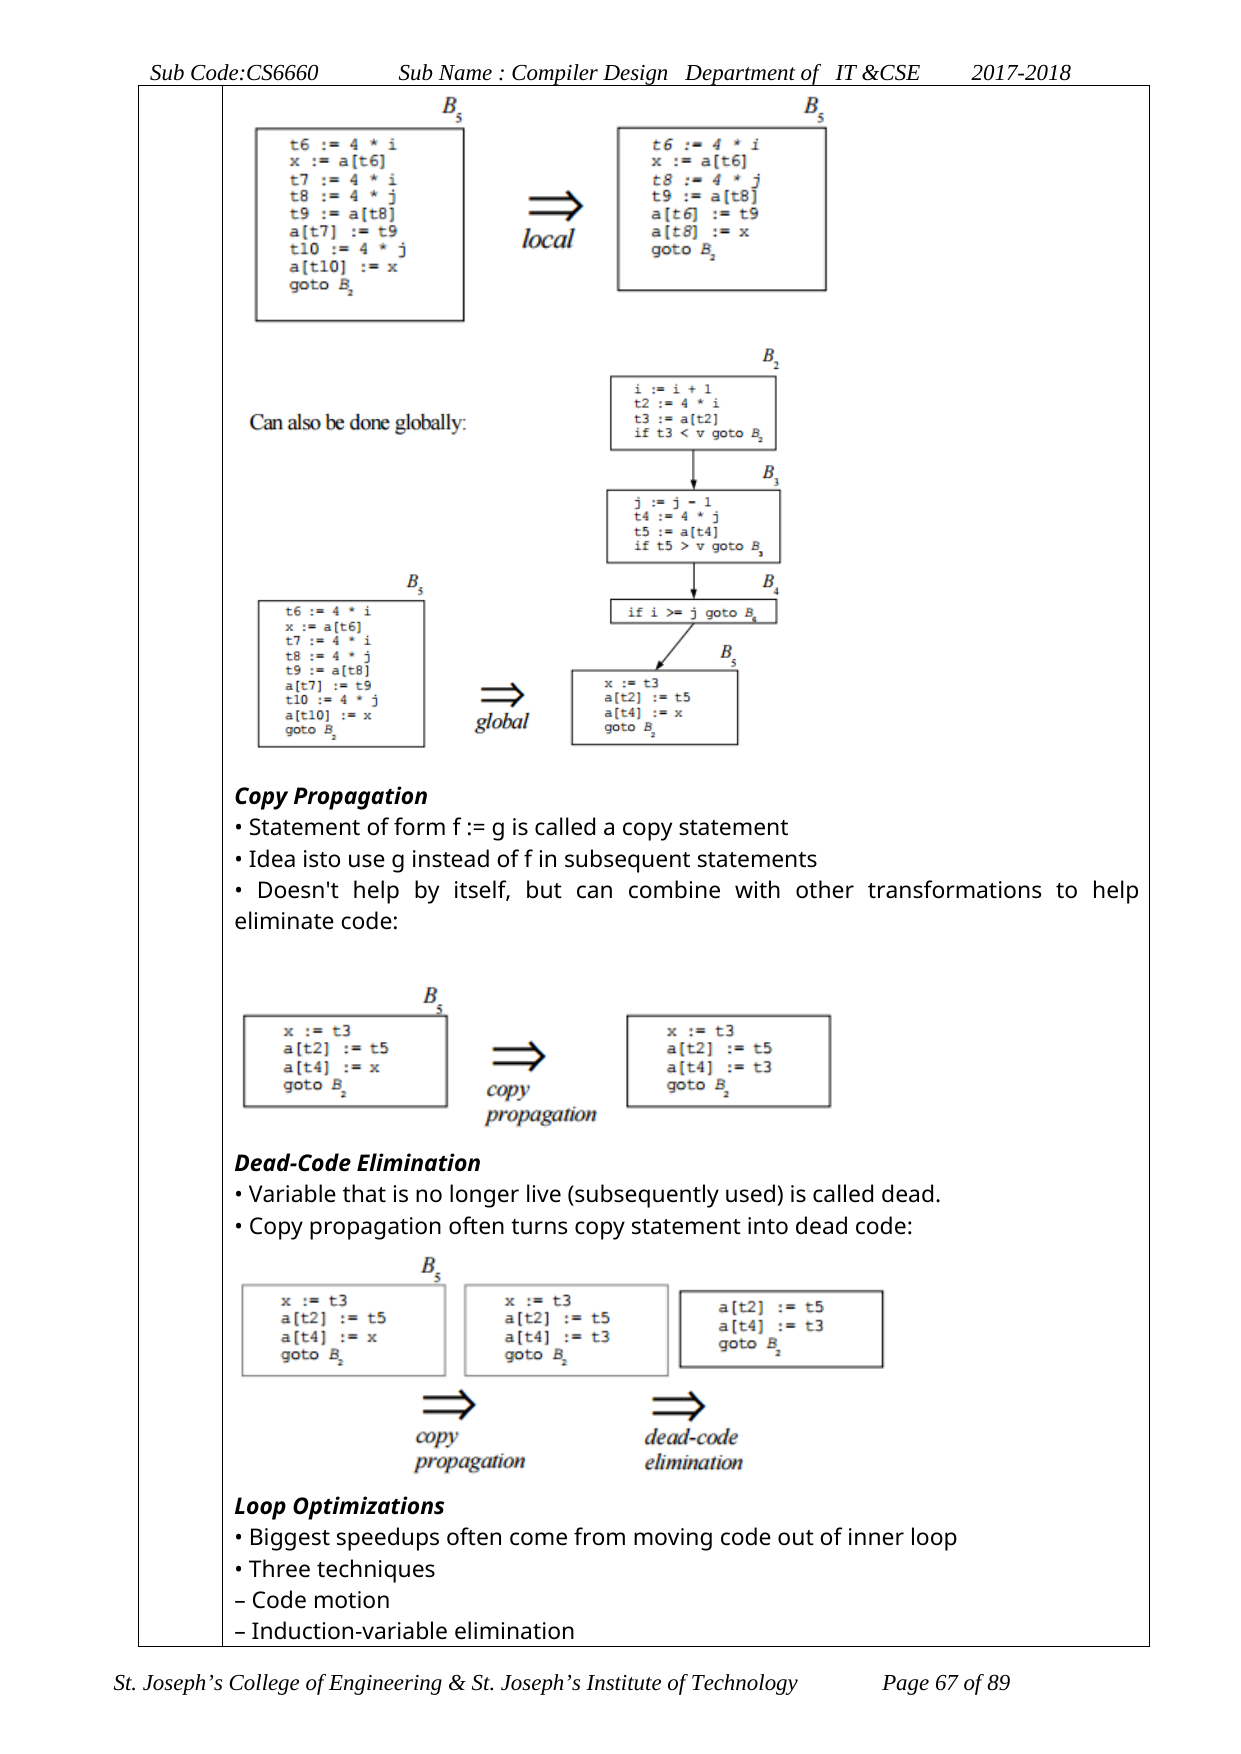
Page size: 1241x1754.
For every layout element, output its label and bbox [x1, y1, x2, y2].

picture [234, 86, 840, 749]
table_cell [139, 86, 222, 1646]
table_cell [223, 86, 1149, 1646]
picture [234, 1240, 893, 1490]
picture [234, 967, 837, 1148]
